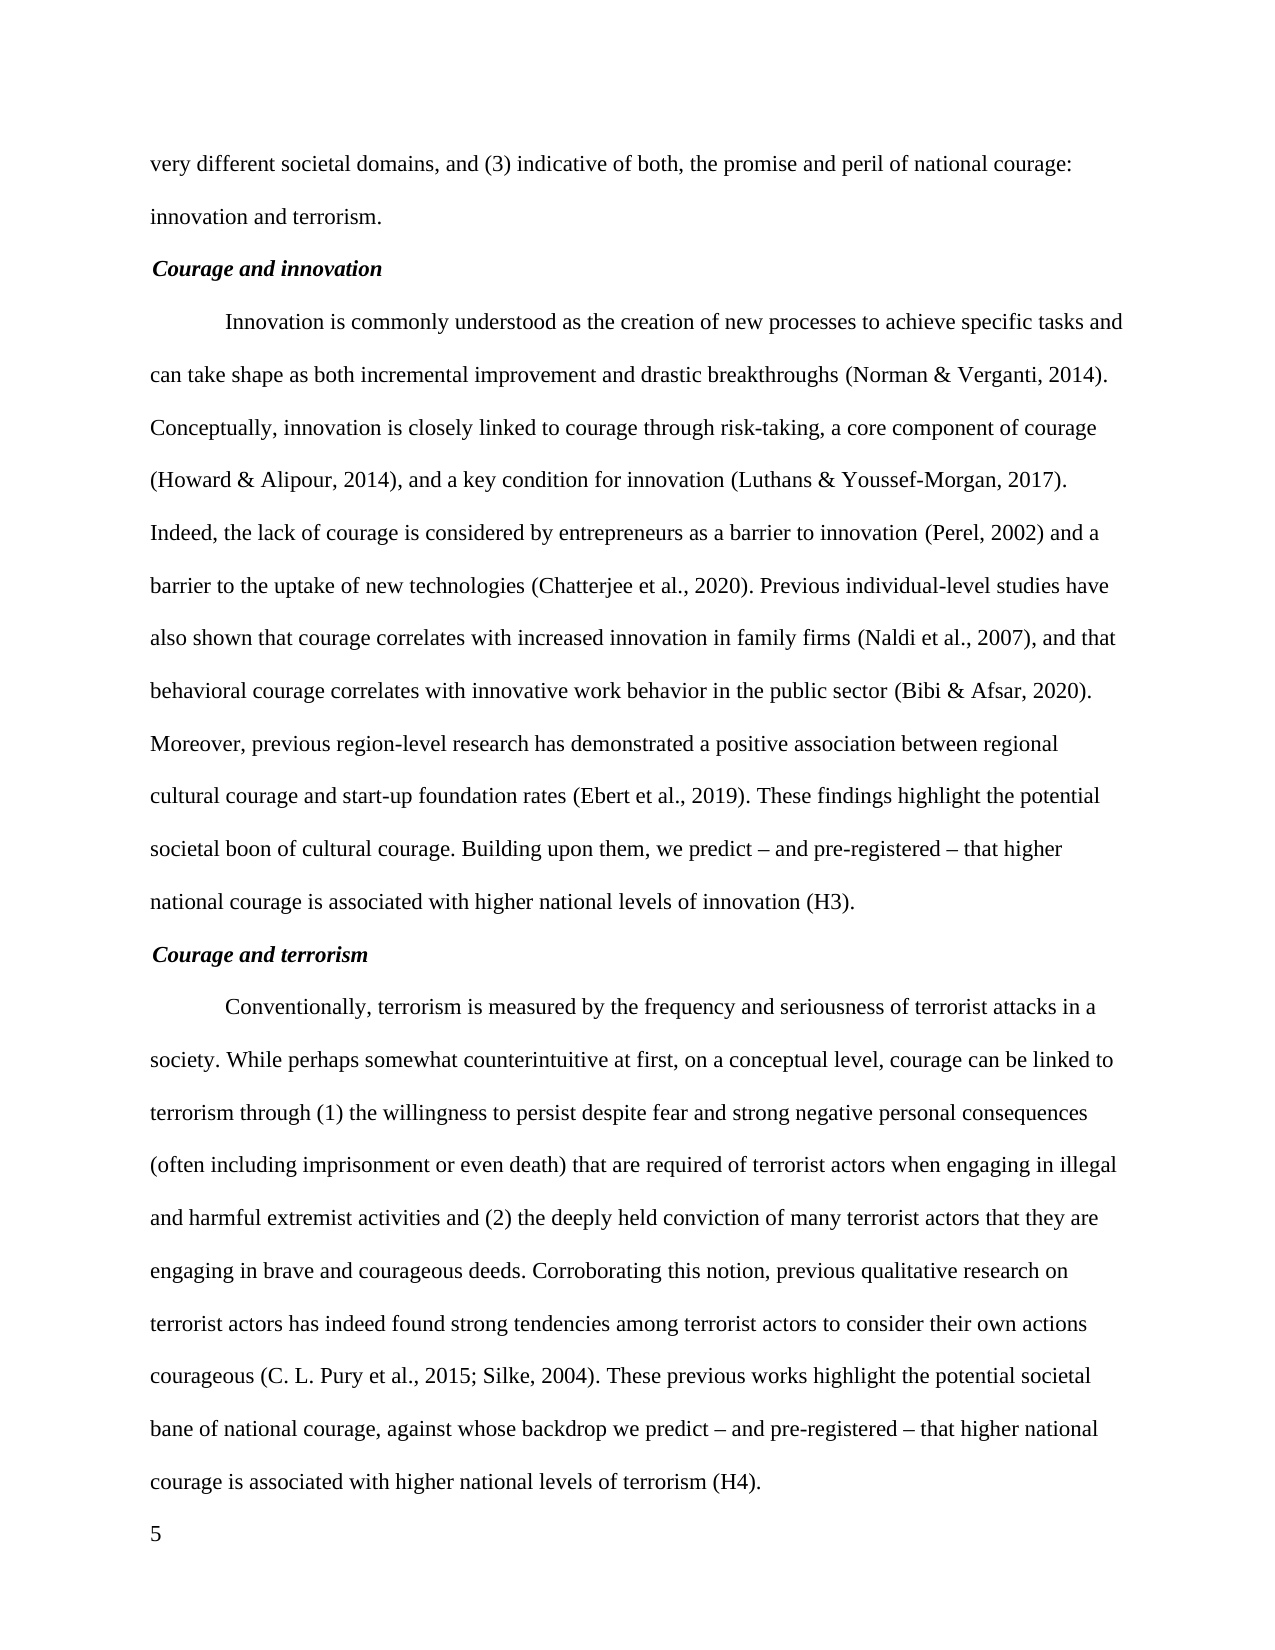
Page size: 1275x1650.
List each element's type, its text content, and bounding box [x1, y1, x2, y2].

text Innovation is commonly understood as the creation of new processes to achieve specific tasks and can take shape as both incremental improvement and drastic breakthroughs (Norman & Verganti, 2014). Conceptually, innovation is closely linked to courage through risk-taking, a core component of courage (Howard & Alipour, 2014), and a key condition for innovation (Luthans & Youssef-Morgan, 2017). Indeed, the lack of courage is considered by entrepreneurs as a barrier to innovation (Perel, 2002) and a barrier to the uptake of new technologies (Chatterjee et al., 2020). Previous individual-level studies have also shown that courage correlates with increased innovation in family firms (Naldi et al., 2007), and that behavioral courage correlates with innovative work behavior in the public sector (Bibi & Afsar, 2020). Moreover, previous region-level research has demonstrated a positive association between regional cultural courage and start-up foundation rates (Ebert et al., 2019). These findings highlight the potential societal boon of cultural courage. Building upon them, we predict – and pre-registered – that higher national courage is associated with higher national levels of innovation (H3). [150, 308, 1125, 914]
subtitle Courage and terrorism [152, 941, 1125, 967]
text To highlight the societal implications of national courage, in this study, we focus on a theoretically guided selection of two societal outcomes that are (1) highly consequential, (2) embedded in very different societal domains, and (3) indicative of both, the promise and peril of national courage: innovation and terrorism. [150, 150, 1125, 229]
subtitle Courage and innovation [152, 255, 1125, 282]
text Conventionally, terrorism is measured by the frequency and seriousness of terrorist attacks in a society. While perhaps somewhat counterintuitive at first, on a conceptual level, courage can be linked to terrorism through (1) the willingness to persist despite fear and strong negative personal consequences (often including imprisonment or even death) that are required of terrorist actors when engaging in illegal and harmful extremist activities and (2) the deeply held conviction of many terrorist actors that they are engaging in brave and courageous deeds. Corroborating this notion, previous qualitative research on terrorist actors has indeed found strong tendencies among terrorist actors to consider their own actions courageous (C. L. Pury et al., 2015; Silke, 2004). These previous works highlight the potential societal bane of national courage, against whose backdrop we predict – and pre-registered – that higher national courage is associated with higher national levels of terrorism (H4). [150, 993, 1125, 1494]
